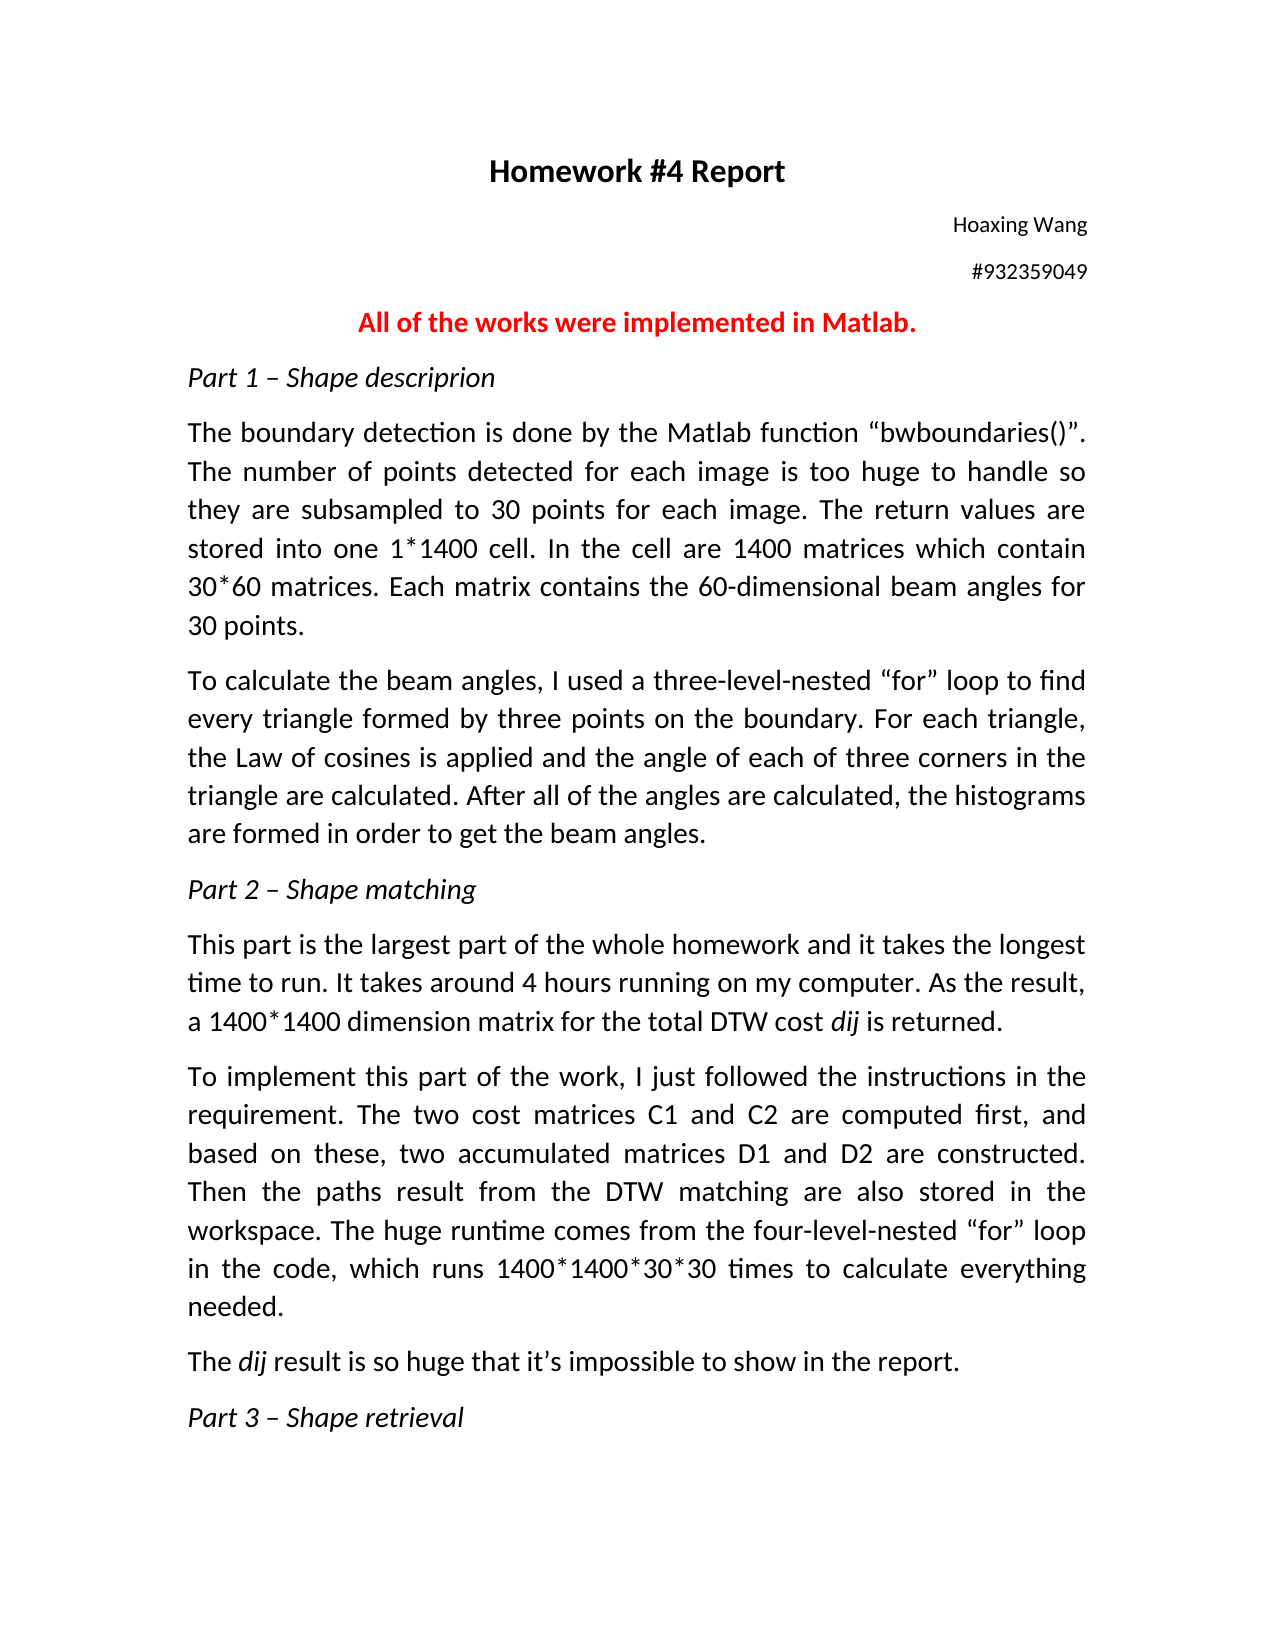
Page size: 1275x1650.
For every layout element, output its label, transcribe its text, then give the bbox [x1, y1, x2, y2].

text Part 1 – Shape descriprion [187, 359, 1087, 395]
text #932359049 [187, 257, 1087, 286]
text The boundary detection is done by the Matlab function “bwboundaries()”. The number of points detected for each image is too huge to handle so they are subsampled to 30 points for each image. The return values are stored into one 1*1400 cell. In the cell are 1400 matrices which contain 30*60 matrices. Each matrix contains the 60-dimensional beam angles for 30 points. [187, 414, 1087, 642]
text Part 2 – Shape matching [187, 871, 1087, 906]
text All of the works were implemented in Matlab. [187, 304, 1087, 340]
text This part is the largest part of the whole homework and it takes the longest time to run. It takes around 4 hours running on my computer. As the result, a 1400*1400 dimension matrix for the total DTW cost dij is returned. [187, 926, 1087, 1038]
text Part 3 – Shape retrieval [187, 1399, 1087, 1434]
text Homework #4 Report [187, 150, 1087, 191]
text To implement this part of the work, I just followed the instructions in the requirement. The two cost matrices C1 and C2 are computed first, and based on these, two accumulated matrices D1 and D2 are constructed. Then the paths result from the DTW matching are also stored in the workspace. The huge runtime comes from the four-level-nested “for” loop in the code, which runs 1400*1400*30*30 times to calculate everything needed. [187, 1058, 1087, 1324]
text Hoaxing Wang [187, 211, 1087, 239]
text To calculate the beam angles, I used a three-level-nested “for” loop to find every triangle formed by three points on the boundary. For each triangle, the Law of cosines is applied and the angle of each of three corners in the triangle are calculated. After all of the angles are calculated, the histograms are formed in order to get the beam angles. [187, 662, 1087, 851]
text The dij result is so huge that it’s impossible to show in the report. [187, 1343, 1087, 1379]
